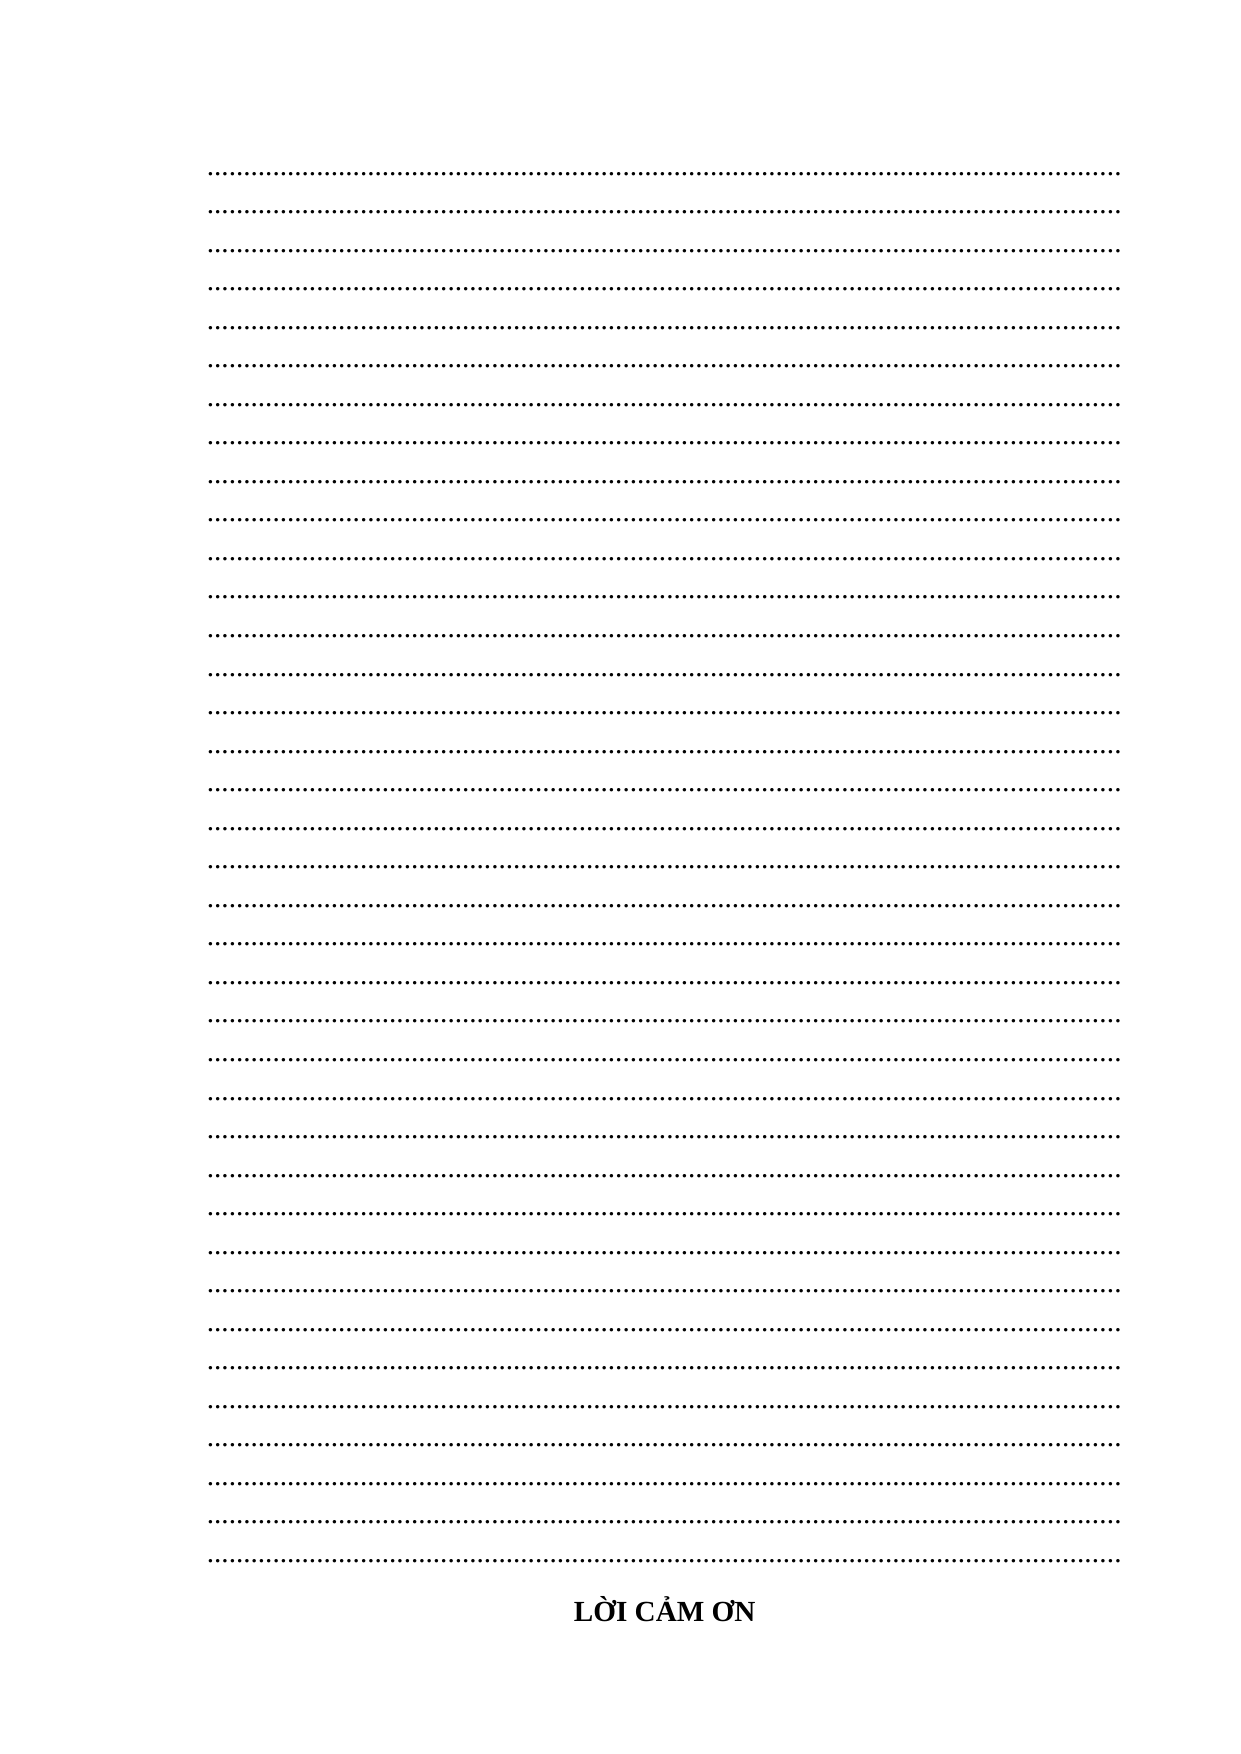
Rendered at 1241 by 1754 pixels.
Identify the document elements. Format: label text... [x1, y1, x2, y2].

text LỜI CẢM ƠN [207, 1594, 1122, 1628]
